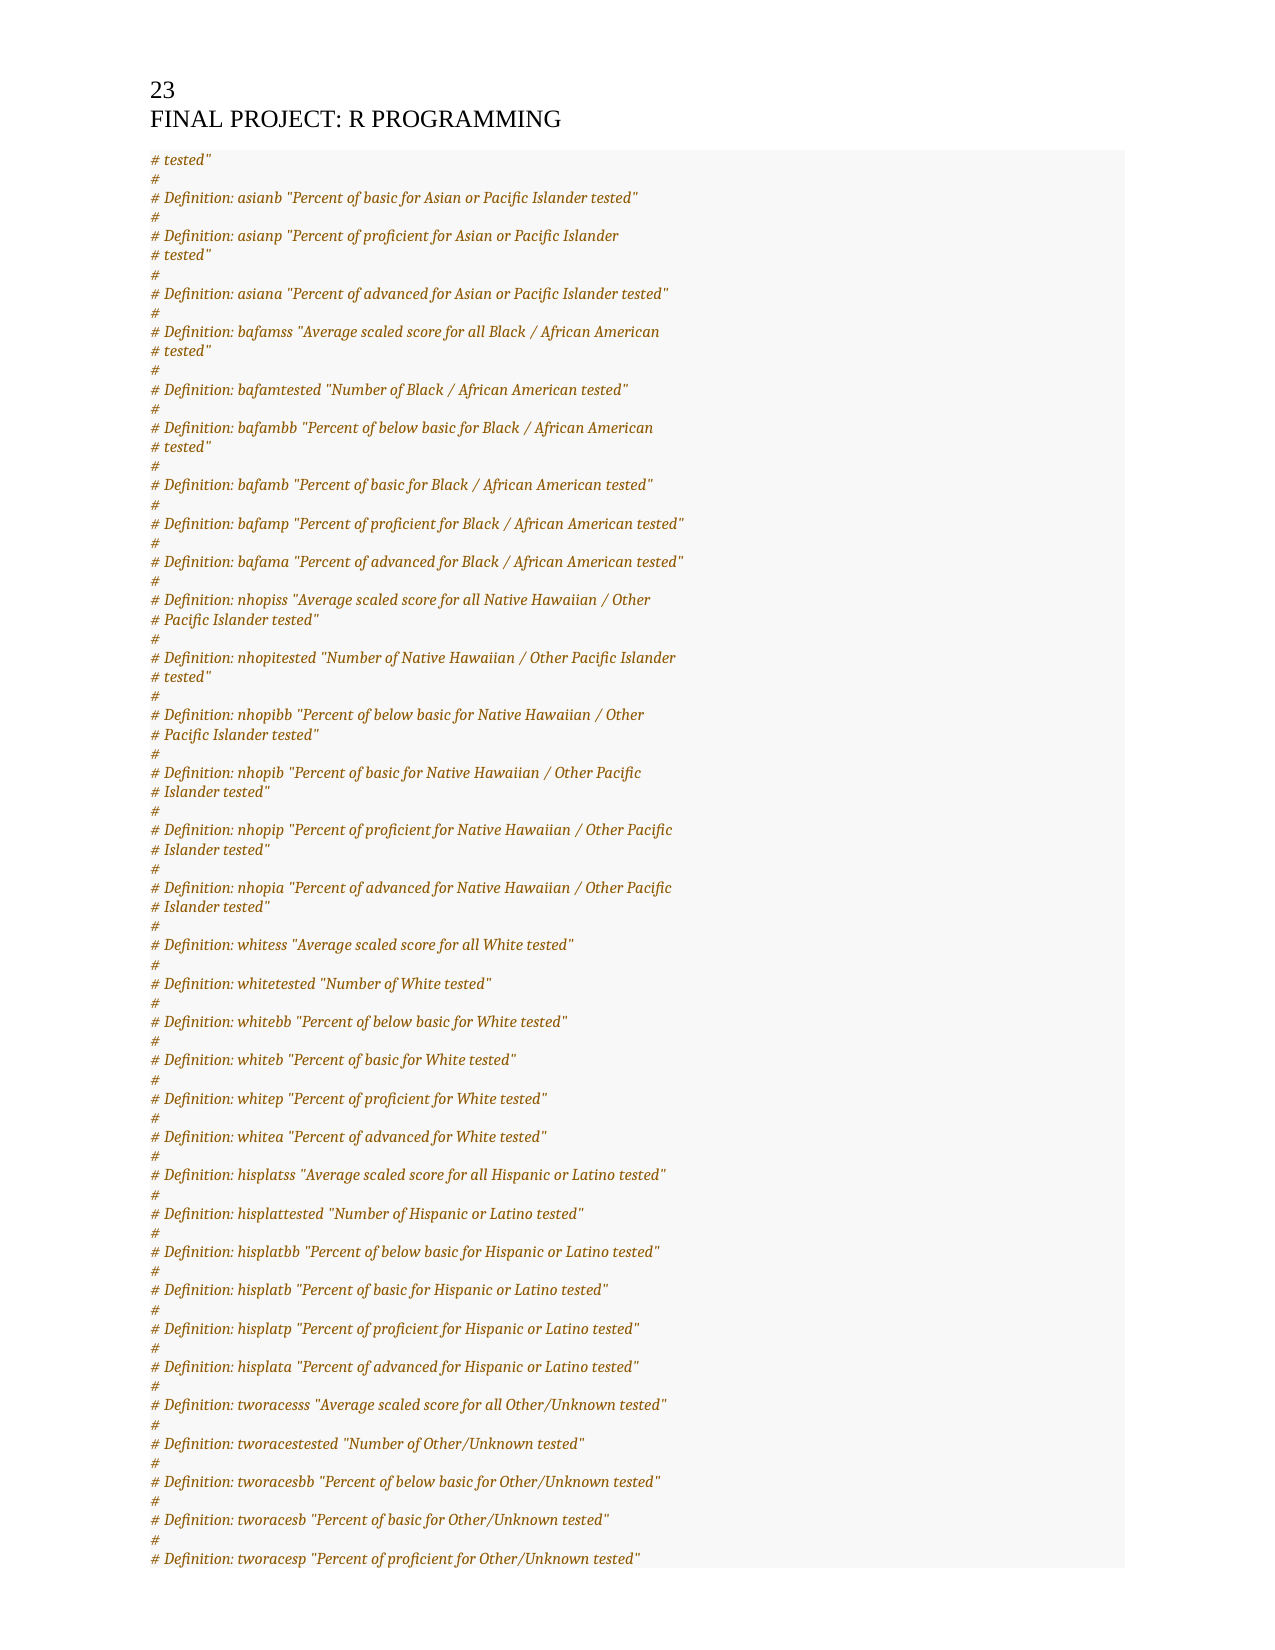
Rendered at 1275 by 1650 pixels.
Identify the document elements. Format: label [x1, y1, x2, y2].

text [150, 150, 1125, 1568]
